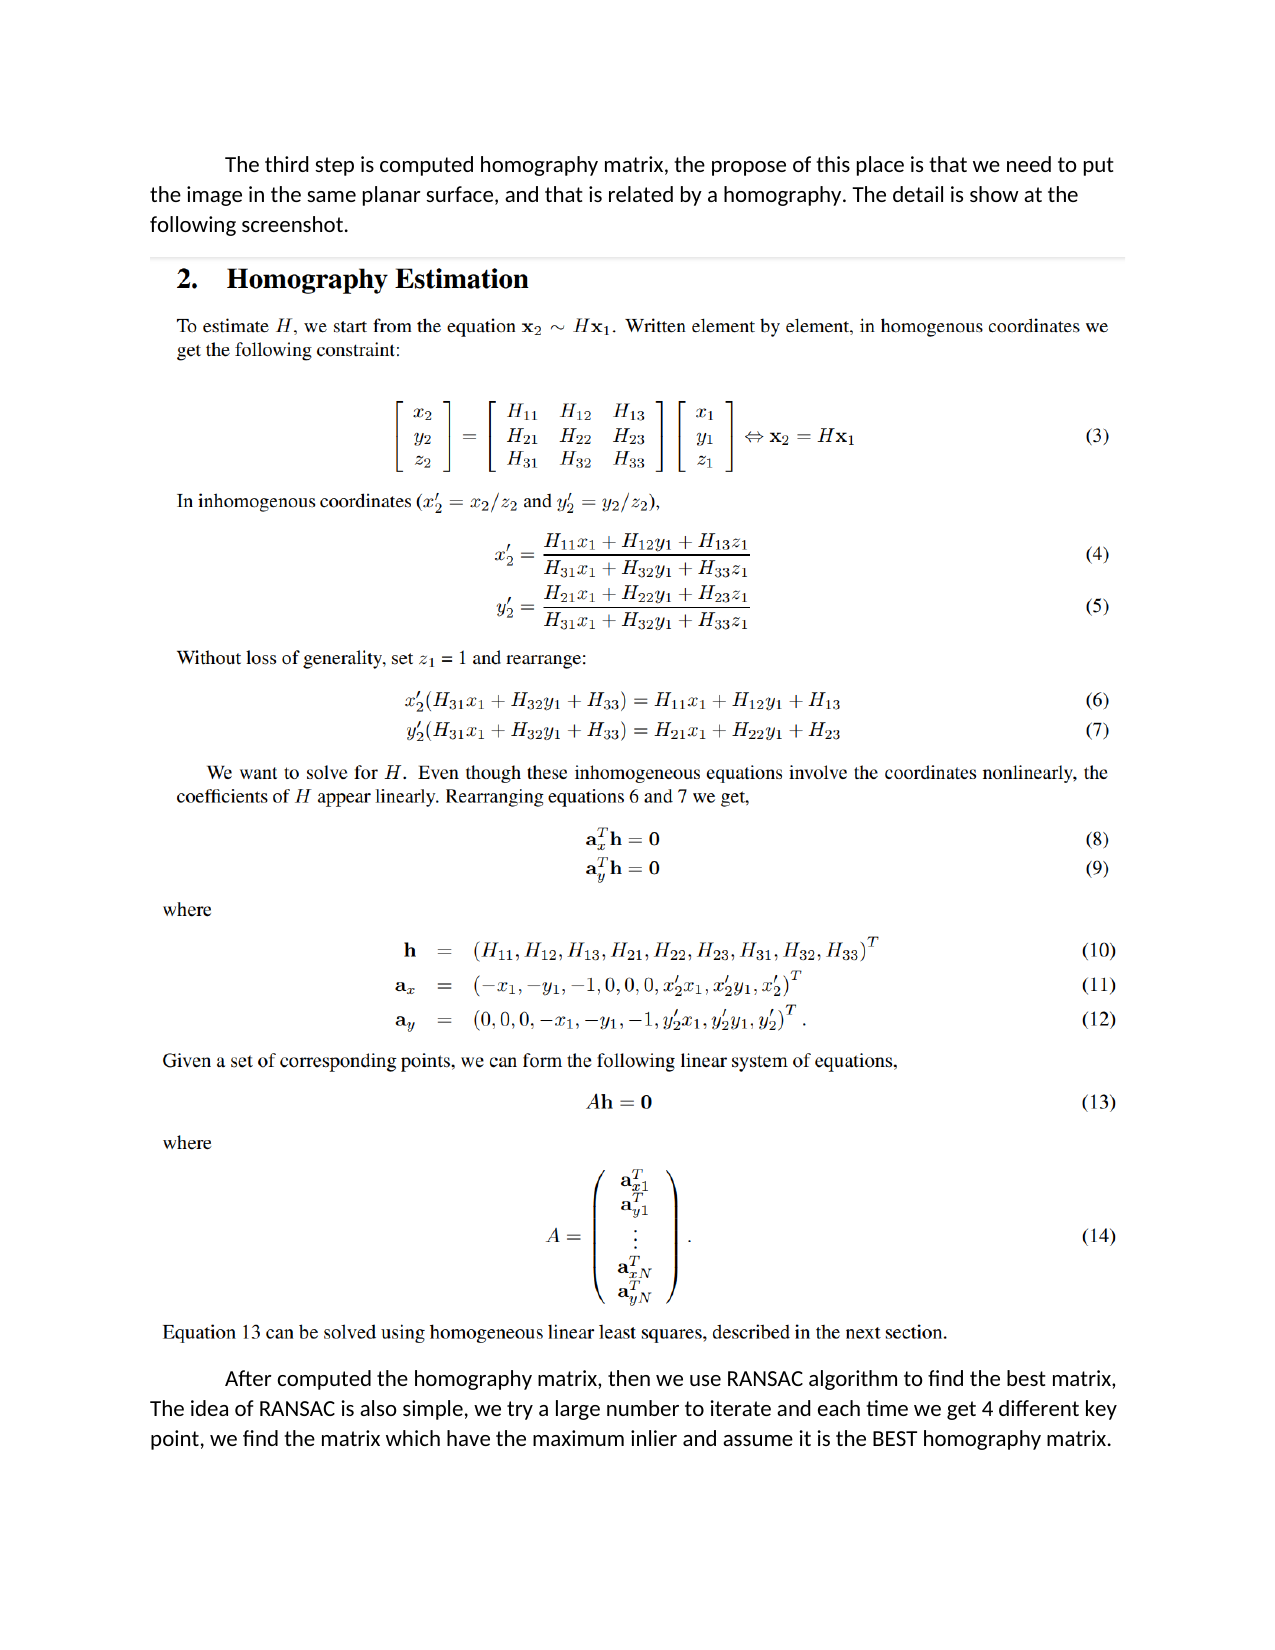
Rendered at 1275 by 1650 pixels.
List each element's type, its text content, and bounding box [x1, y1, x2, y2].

picture [150, 257, 1125, 890]
text After computed the homography matrix, then we use RANSAC algorithm to find the best matrix, The idea of RANSAC is also simple, we try a large number to iterate and each time we get 4 different key point, we find the matrix which have the maximum inlier and assume it is the BEST homography matrix. [150, 1364, 1125, 1453]
picture [150, 892, 1125, 1346]
text The third step is computed homography matrix, the propose of this place is that we need to put the image in the same planar surface, and that is related by a homography. The detail is show at the following screenshot. [150, 150, 1125, 238]
